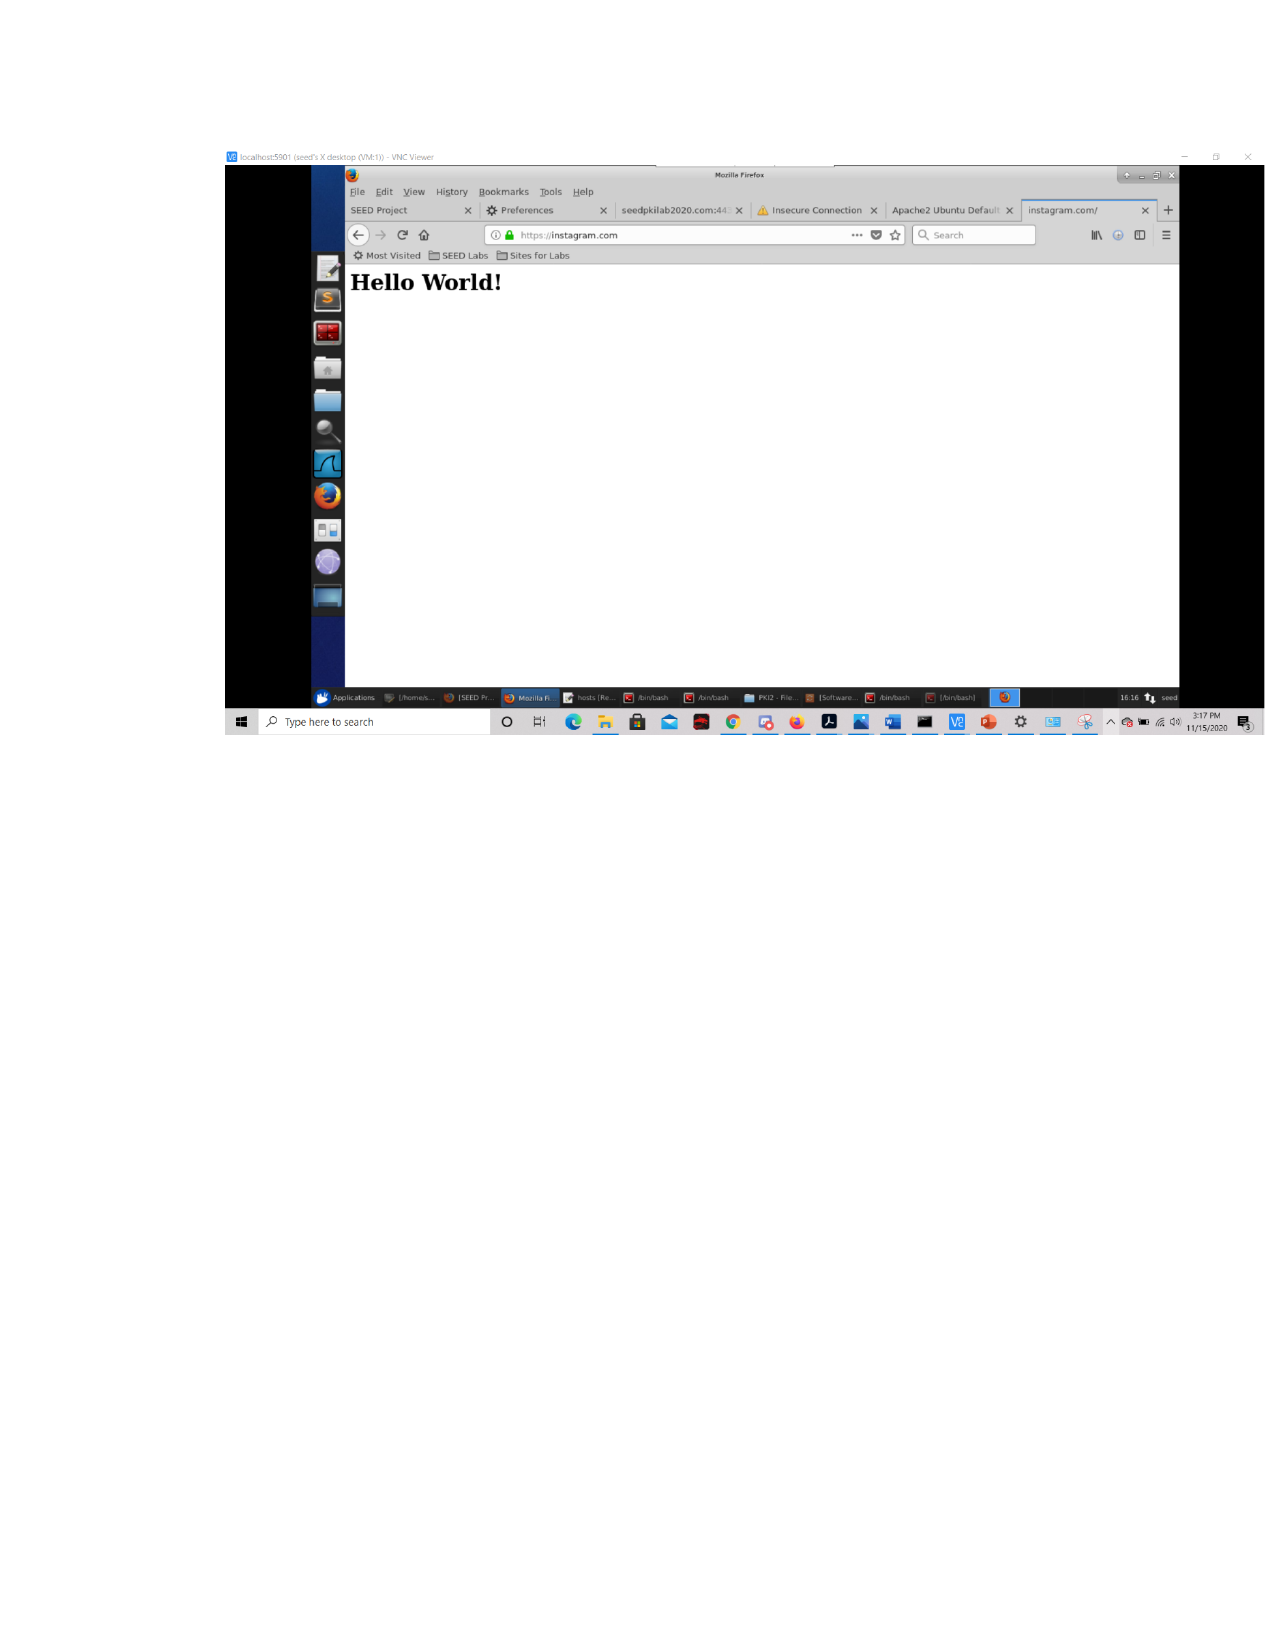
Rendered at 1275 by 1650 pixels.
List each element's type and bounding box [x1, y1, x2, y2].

picture [225, 150, 1265, 735]
